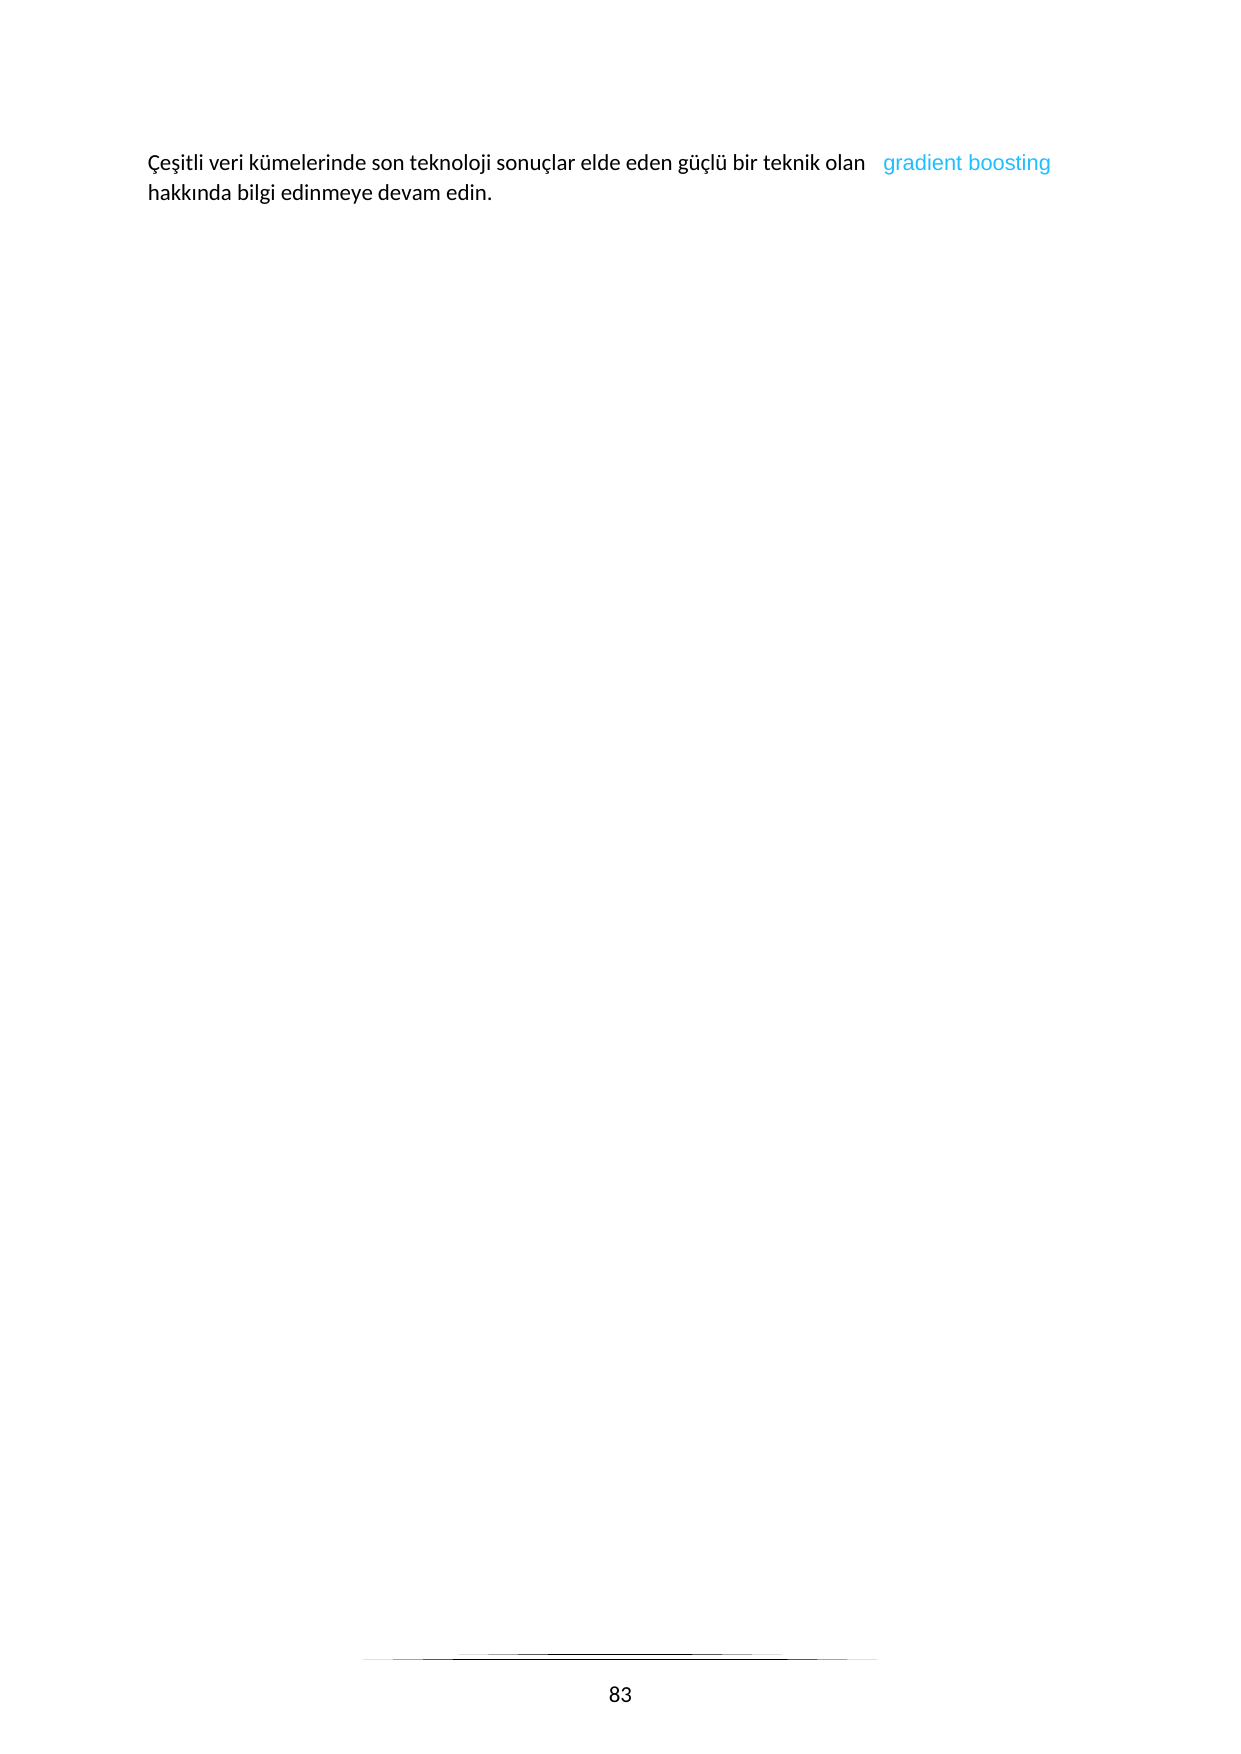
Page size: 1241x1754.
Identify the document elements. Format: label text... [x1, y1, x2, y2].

text Çeşitli veri kümelerinde son teknoloji sonuçlar elde eden güçlü bir teknik olan gradient boosting hakkında bilgi edinmeye devam edin. [148, 148, 1093, 206]
